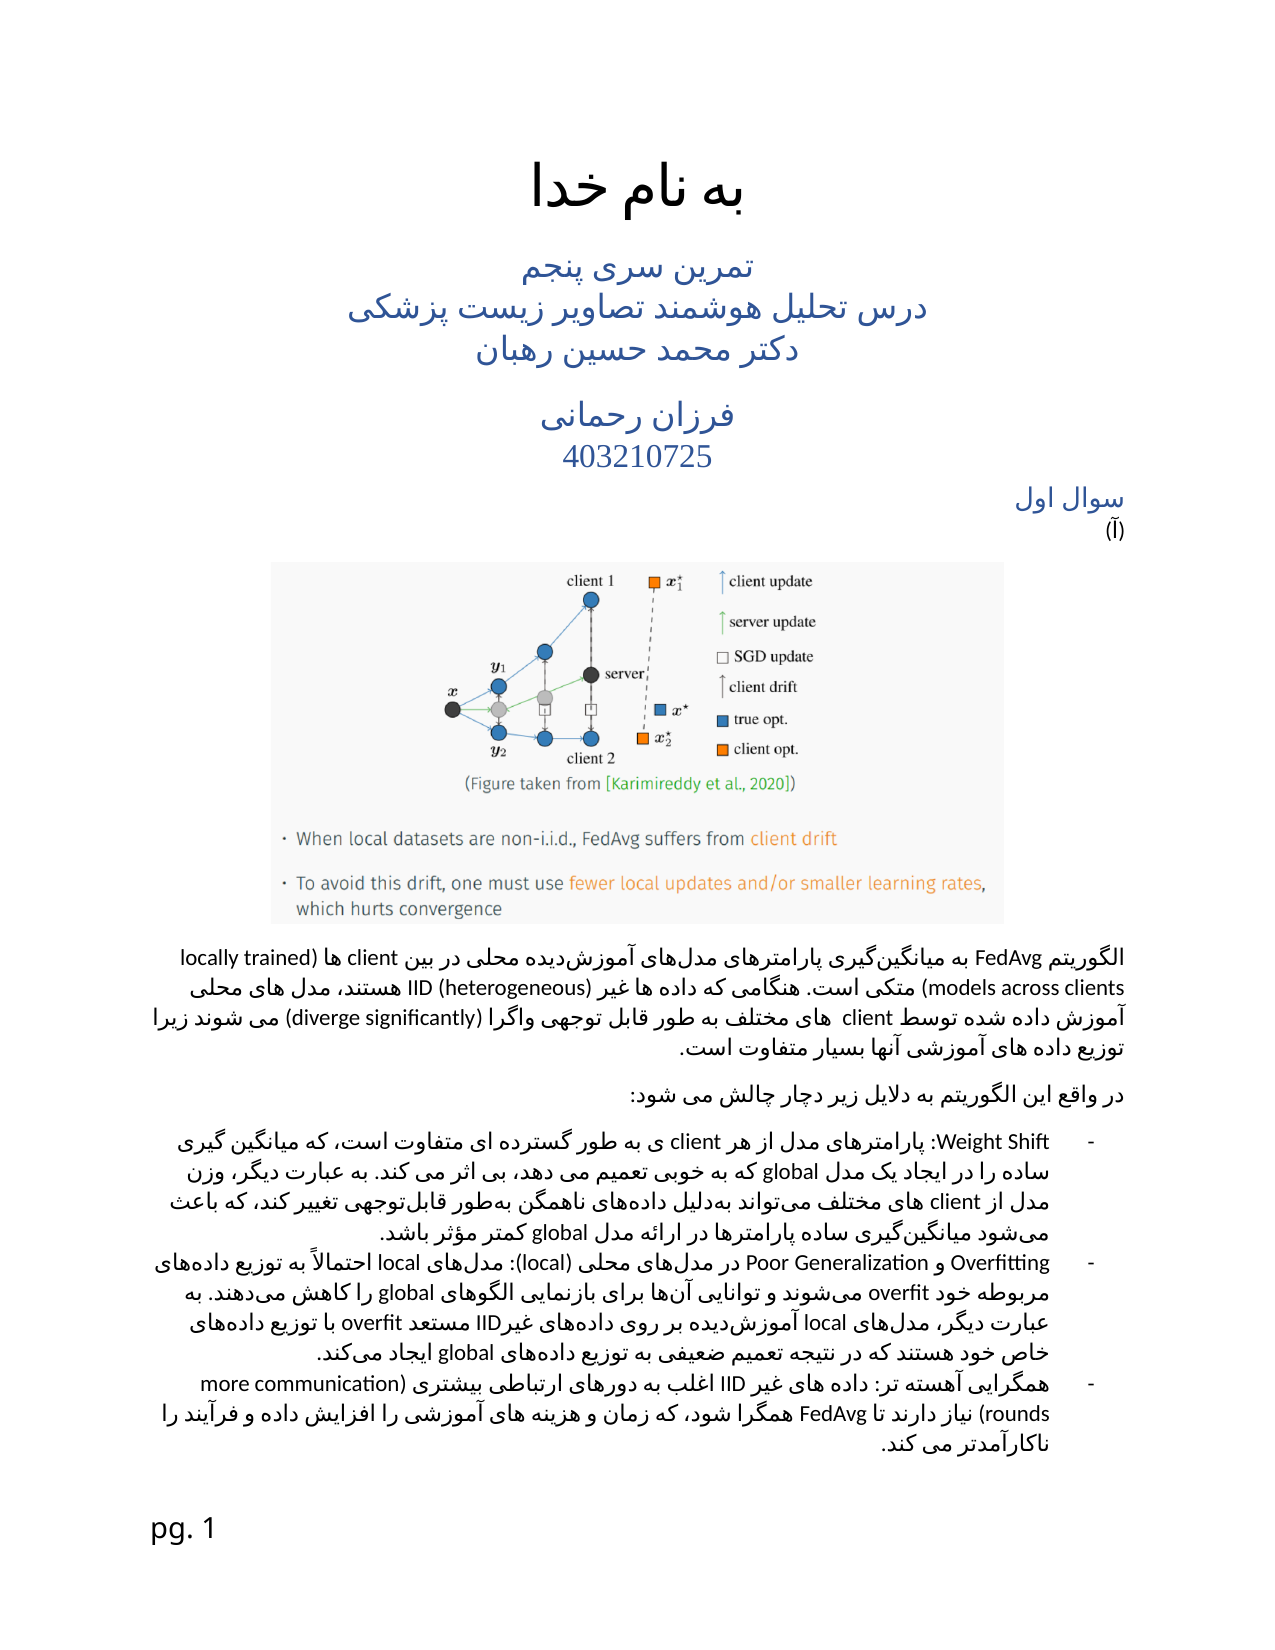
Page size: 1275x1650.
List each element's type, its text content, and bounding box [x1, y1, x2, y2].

subtitle فرزان رحمانی 403210725 [150, 395, 1125, 475]
subtitle تمرین سری پنجم درس تحلیل هوشمند تصاویر زیست پزشکی دکتر محمد حسین رهبان [150, 246, 1125, 367]
subtitle سوال اول [150, 482, 1125, 513]
list Weight Shift: پارامترهای مدل از هر client ی به طور گسترده ای متفاوت است، که میانگین گیری ساده را در ایجاد یک مدل global که به خوبی تعمیم می دهد، بی اثر می کند. به عبارت دیگر، وزن مدل از client های مختلف می‌تواند به‌دلیل داده‌های ناهمگن به‌طور قابل‌توجهی تغییر کند، که باعث می‌شود میانگین‌گیری ساده پارامترها در ارائه مدل global کمتر مؤثر باشد. [150, 1127, 1087, 1246]
picture [270, 562, 1004, 924]
title به نام خدا [150, 150, 1125, 221]
list همگرایی آهسته تر: داده های غیر IID اغلب به دورهای ارتباطی بیشتری (more communication rounds) نیاز دارند تا FedAvg همگرا شود، که زمان و هزینه های آموزشی را افزایش داده و فرآیند را ناکارآمدتر می کند. [150, 1369, 1087, 1457]
text الگوریتم FedAvg به میانگین‌گیری پارامترهای مدل‌های آموزش‌دیده محلی در بین client ها (locally trained models across clients) متکی است. هنگامی که داده ها غیر IID (heterogeneous) هستند، مدل های محلی آموزش داده شده توسط client های مختلف به طور قابل توجهی واگرا (diverge significantly) می شوند زیرا توزیع داده های آموزشی آنها بسیار متفاوت است. [150, 943, 1125, 1061]
text (آ) [150, 516, 1125, 544]
list Overfitting و Poor Generalization در مدل‌های محلی (local): مدل‌های local احتمالاً به توزیع داده‌های مربوطه خود overfit می‌شوند و توانایی آن‌ها برای بازنمایی الگوهای global را کاهش می‌دهند. به عبارت دیگر، مدل‌های local آموزش‌دیده بر روی داده‌های غیرIID مستعد overfit با توزیع داده‌های خاص خود هستند که در نتیجه تعمیم ضعیفی به توزیع داده‌های global ایجاد می‌کند. [150, 1248, 1087, 1367]
text در واقع این الگوریتم به دلایل زیر دچار چالش می شود: [150, 1080, 1125, 1108]
